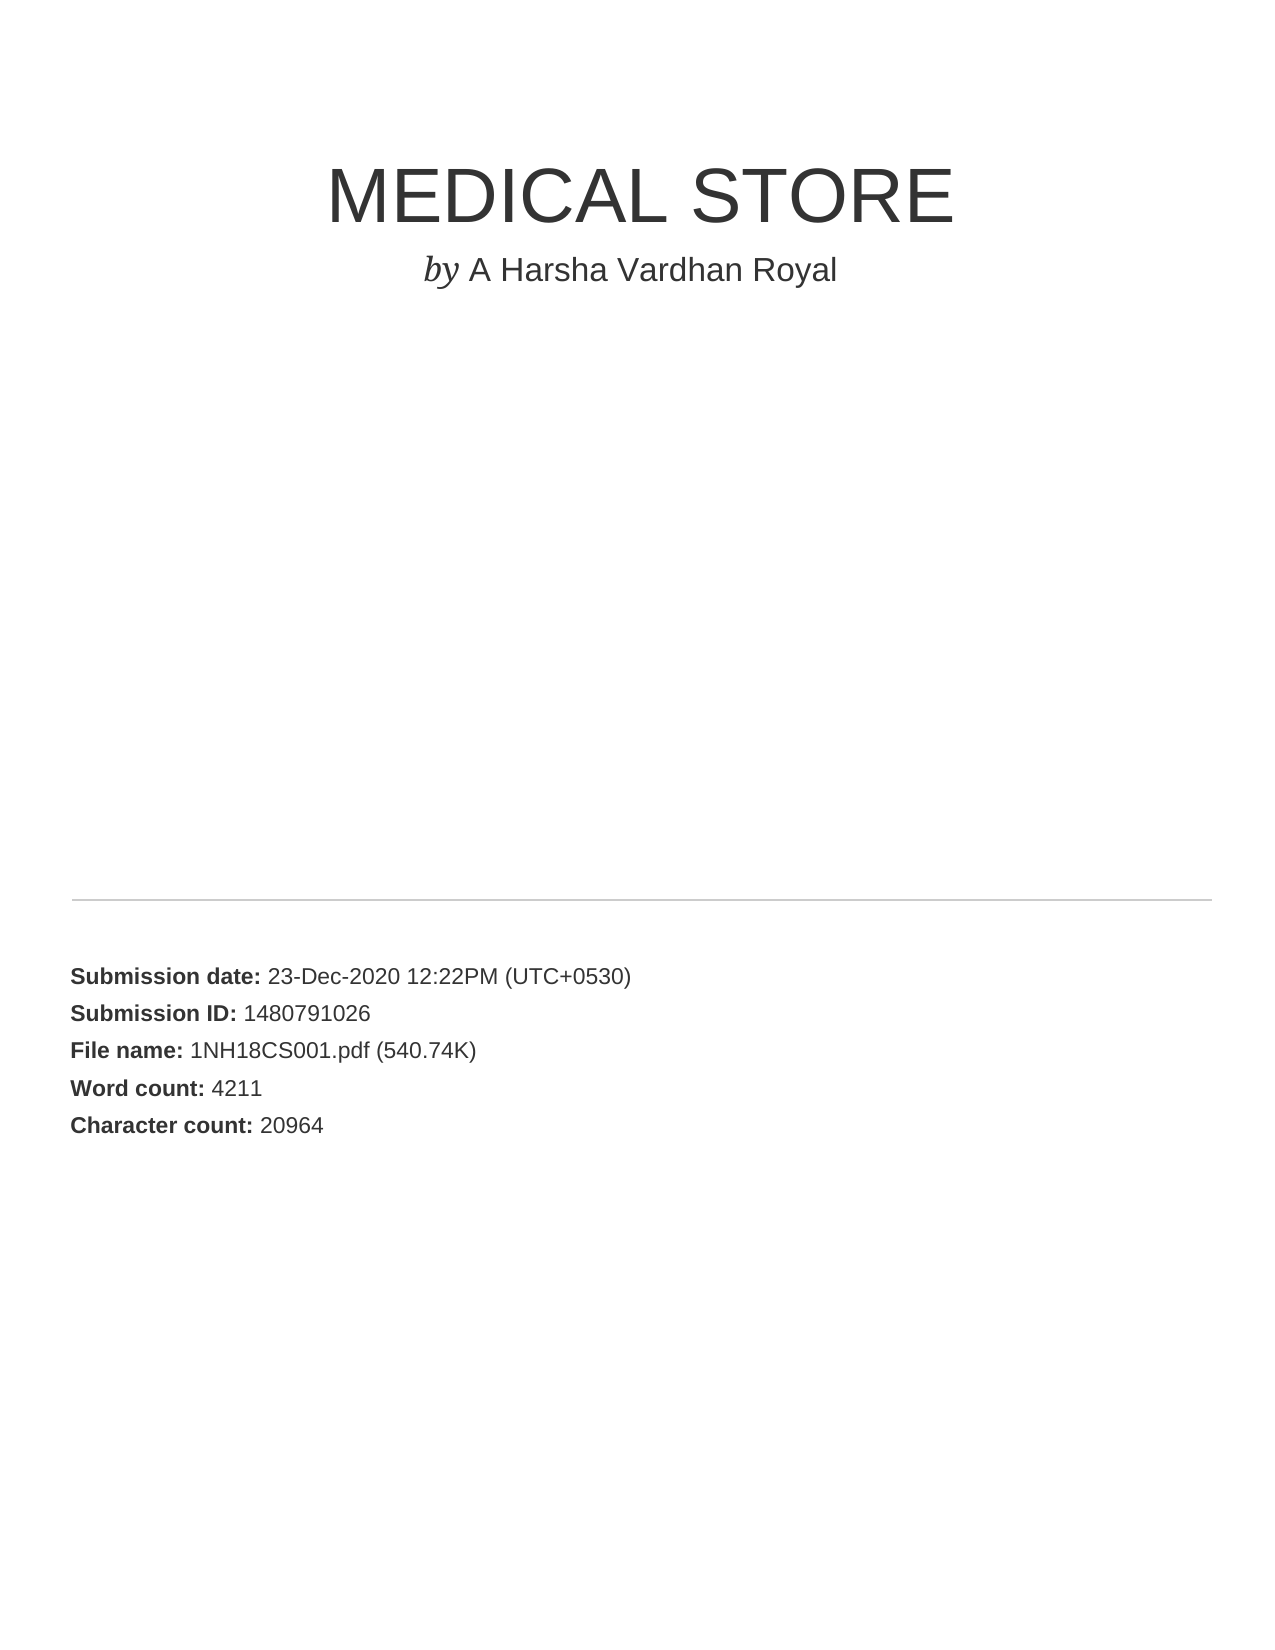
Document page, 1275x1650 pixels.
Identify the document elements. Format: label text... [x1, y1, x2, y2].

text Submission ID: 1480791026 [70, 1000, 1125, 1026]
text Word count: 4211 [70, 1075, 1125, 1101]
text by A Harsha Vardhan Royal [423, 246, 1125, 291]
text File name: 1NH18CS001.pdf (540.74K) [70, 1037, 1125, 1064]
text Submission date: 23-Dec-2020 12:22PM (UTC+0530) [70, 963, 1125, 989]
text Character count: 20964 [70, 1112, 1125, 1138]
text MEDICAL STORE [72, 150, 956, 239]
